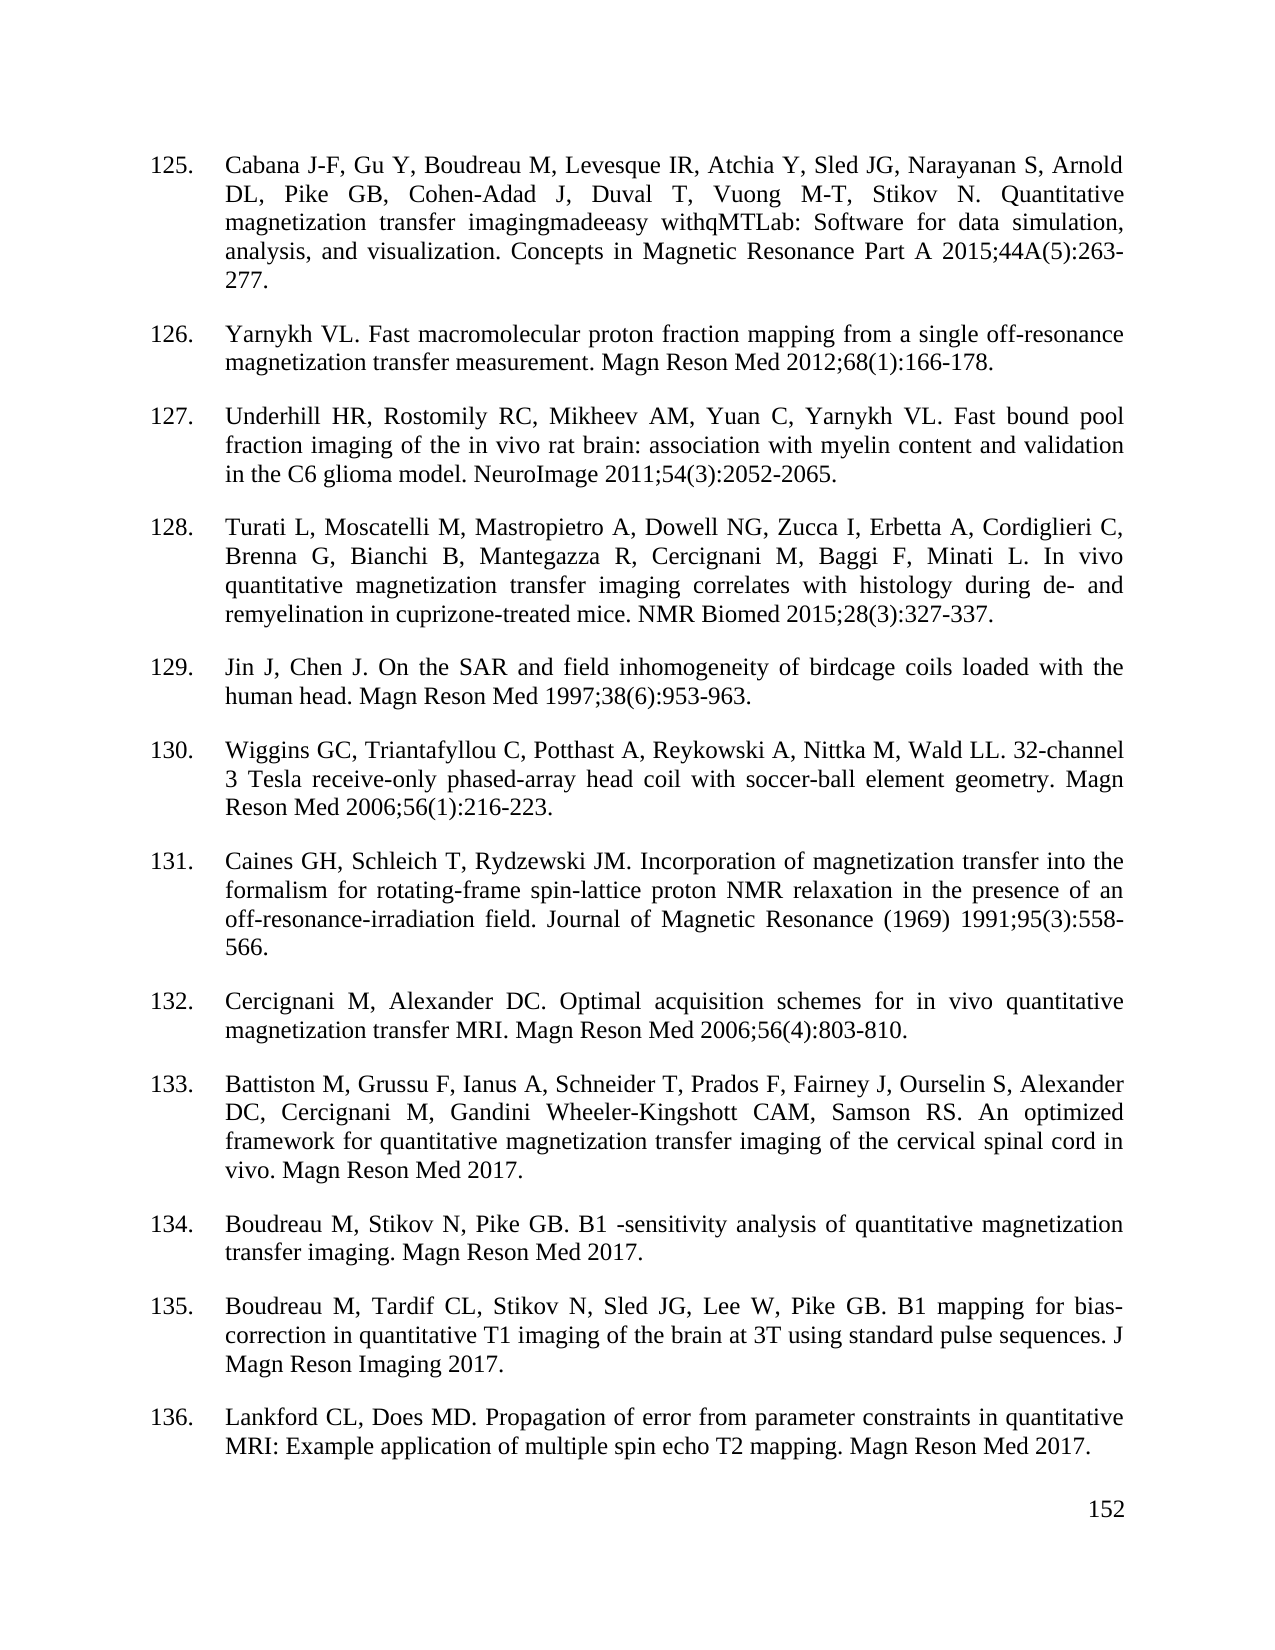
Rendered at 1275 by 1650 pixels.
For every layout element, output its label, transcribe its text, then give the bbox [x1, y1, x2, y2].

text 132. Cercignani M, Alexander DC. Optimal acquisition schemes for in vivo quantitative magnetization transfer MRI. Magn Reson Med 2006;56(4):803-810. [150, 986, 1125, 1044]
text 131. Caines GH, Schleich T, Rydzewski JM. Incorporation of magnetization transfer into the formalism for rotating-frame spin-lattice proton NMR relaxation in the presence of an off-resonance-irradiation field. Journal of Magnetic Resonance (1969) 1991;95(3):558-566. [150, 846, 1125, 961]
text 136. Lankford CL, Does MD. Propagation of error from parameter constraints in quantitative MRI: Example application of multiple spin echo T2 mapping. Magn Reson Med 2017. [150, 1402, 1125, 1460]
text 128. Turati L, Moscatelli M, Mastropietro A, Dowell NG, Zucca I, Erbetta A, Cordiglieri C, Brenna G, Bianchi B, Mantegazza R, Cercignani M, Baggi F, Minati L. In vivo quantitative magnetization transfer imaging correlates with histology during de- and remyelination in cuprizone-treated mice. NMR Biomed 2015;28(3):327-337. [150, 512, 1125, 627]
text 135. Boudreau M, Tardif CL, Stikov N, Sled JG, Lee W, Pike GB. B1 mapping for bias-correction in quantitative T1 imaging of the brain at 3T using standard pulse sequences. J Magn Reson Imaging 2017. [150, 1291, 1125, 1377]
text 125. Cabana J-F, Gu Y, Boudreau M, Levesque IR, Atchia Y, Sled JG, Narayanan S, Arnold DL, Pike GB, Cohen-Adad J, Duval T, Vuong M-T, Stikov N. Quantitative magnetization transfer imagingmadeeasy withqMTLab: Software for data simulation, analysis, and visualization. Concepts in Magnetic Resonance Part A 2015;44A(5):263-277. [150, 150, 1125, 294]
text 134. Boudreau M, Stikov N, Pike GB. B1 -sensitivity analysis of quantitative magnetization transfer imaging. Magn Reson Med 2017. [150, 1209, 1125, 1266]
text 133. Battiston M, Grussu F, Ianus A, Schneider T, Prados F, Fairney J, Ourselin S, Alexander DC, Cercignani M, Gandini Wheeler-Kingshott CAM, Samson RS. An optimized framework for quantitative magnetization transfer imaging of the cervical spinal cord in vivo. Magn Reson Med 2017. [150, 1069, 1125, 1184]
text 130. Wiggins GC, Triantafyllou C, Potthast A, Reykowski A, Nittka M, Wald LL. 32-channel 3 Tesla receive-only phased-array head coil with soccer-ball element geometry. Magn Reson Med 2006;56(1):216-223. [150, 735, 1125, 821]
text 129. Jin J, Chen J. On the SAR and field inhomogeneity of birdcage coils loaded with the human head. Magn Reson Med 1997;38(6):953-963. [150, 652, 1125, 710]
text 126. Yarnykh VL. Fast macromolecular proton fraction mapping from a single off-resonance magnetization transfer measurement. Magn Reson Med 2012;68(1):166-178. [150, 319, 1125, 376]
text 127. Underhill HR, Rostomily RC, Mikheev AM, Yuan C, Yarnykh VL. Fast bound pool fraction imaging of the in vivo rat brain: association with myelin content and validation in the C6 glioma model. NeuroImage 2011;54(3):2052-2065. [150, 401, 1125, 487]
